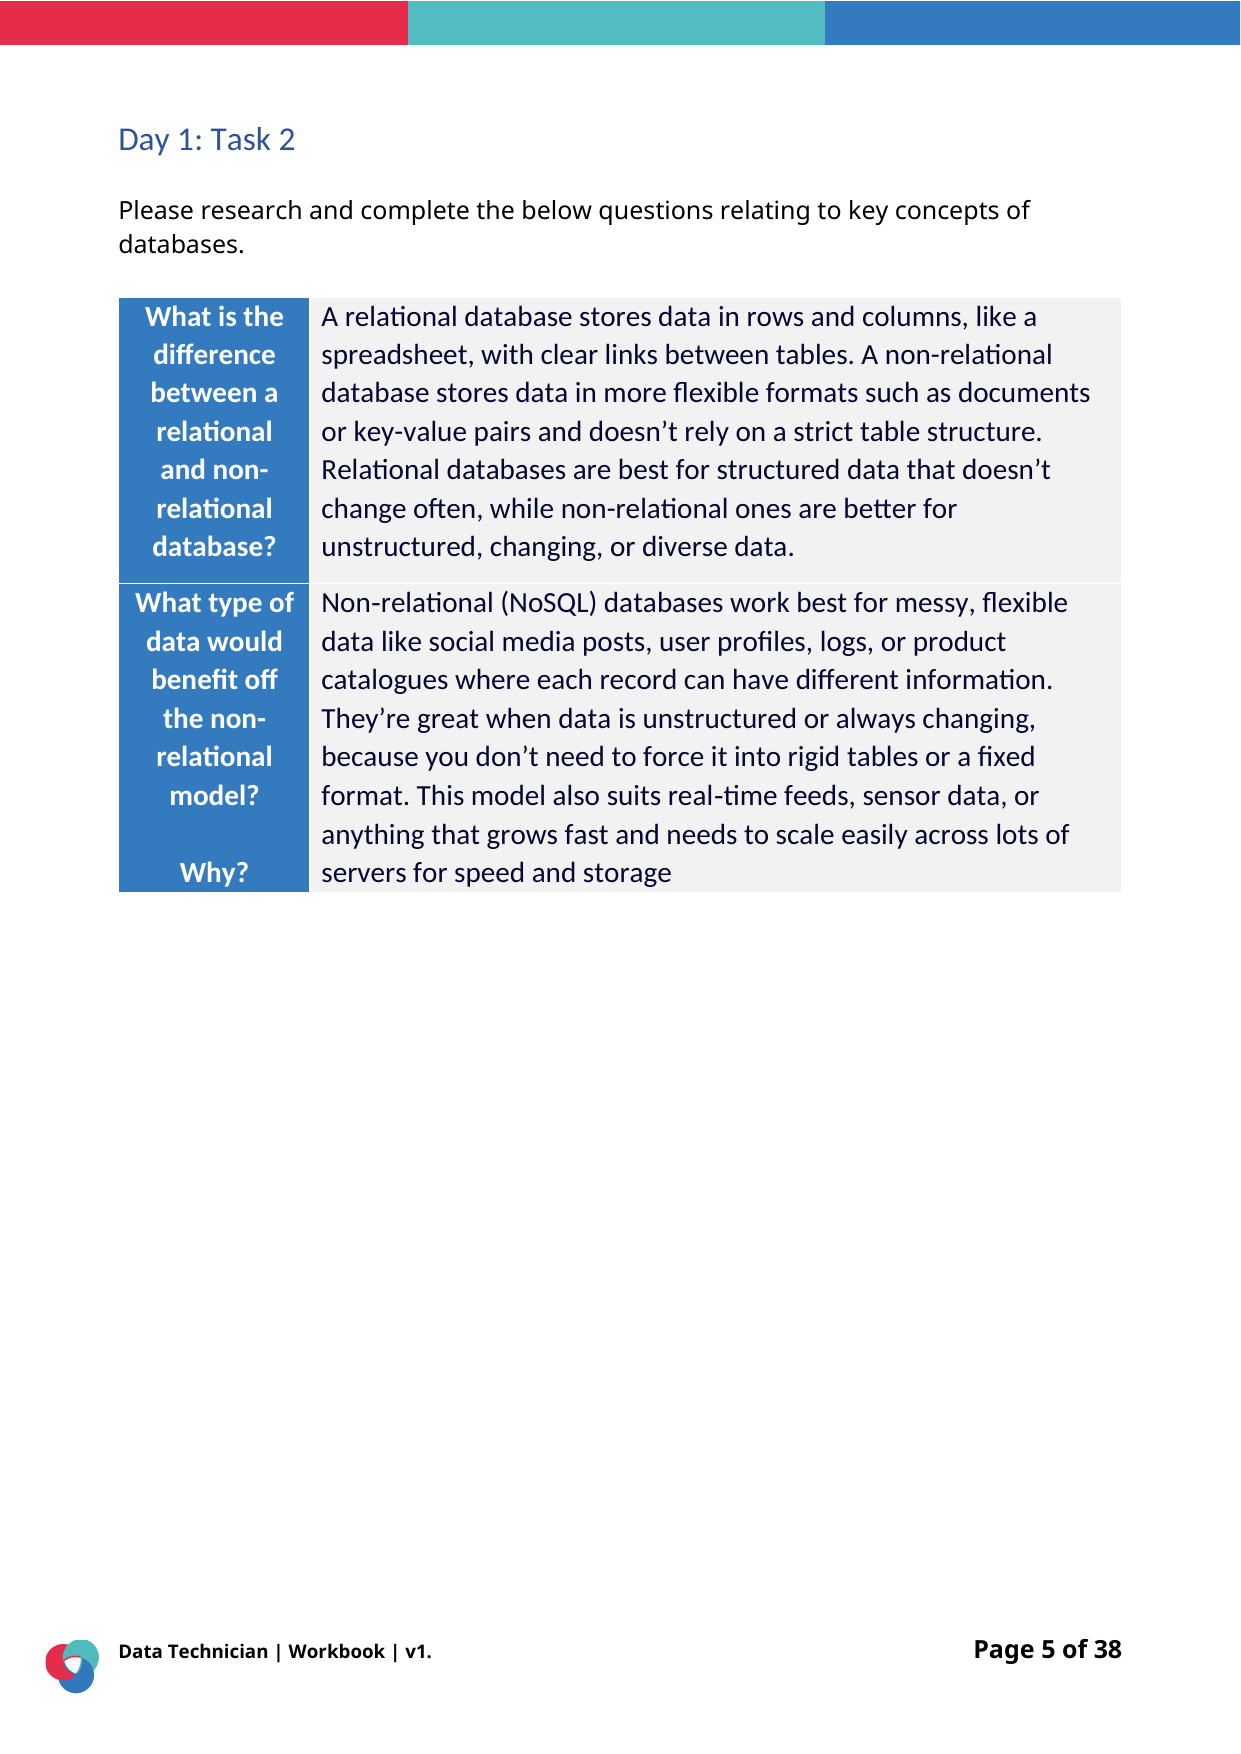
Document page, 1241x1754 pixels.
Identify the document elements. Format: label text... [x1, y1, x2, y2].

table_cell What type of data would benefit off the non-relational model? Why? [119, 584, 309, 892]
table_header What is the difference between a relational and non-relational database? [119, 298, 309, 583]
text Please research and complete the below questions relating to key concepts of databases. [118, 193, 1122, 261]
picture [45, 1640, 100, 1694]
table_header A relational database stores data in rows and columns, like a spreadsheet, with clear links between tables. A non-relational database stores data in more flexible formats such as documents or key-value pairs and doesn’t rely on a strict table structure. Relational databases are best for structured data that doesn’t change often, while non-relational ones are better for unstructured, changing, or diverse data. [311, 298, 1121, 583]
subtitle Day 1: Task 2 [118, 118, 1122, 159]
table_cell Non‑relational (NoSQL) databases work best for messy, flexible data like social media posts, user profiles, logs, or product catalogues where each record can have different information. They’re great when data is unstructured or always changing, because you don’t need to force it into rigid tables or a fixed format. This model also suits real‑time feeds, sensor data, or anything that grows fast and needs to scale easily across lots of servers for speed and storage [311, 584, 1121, 892]
